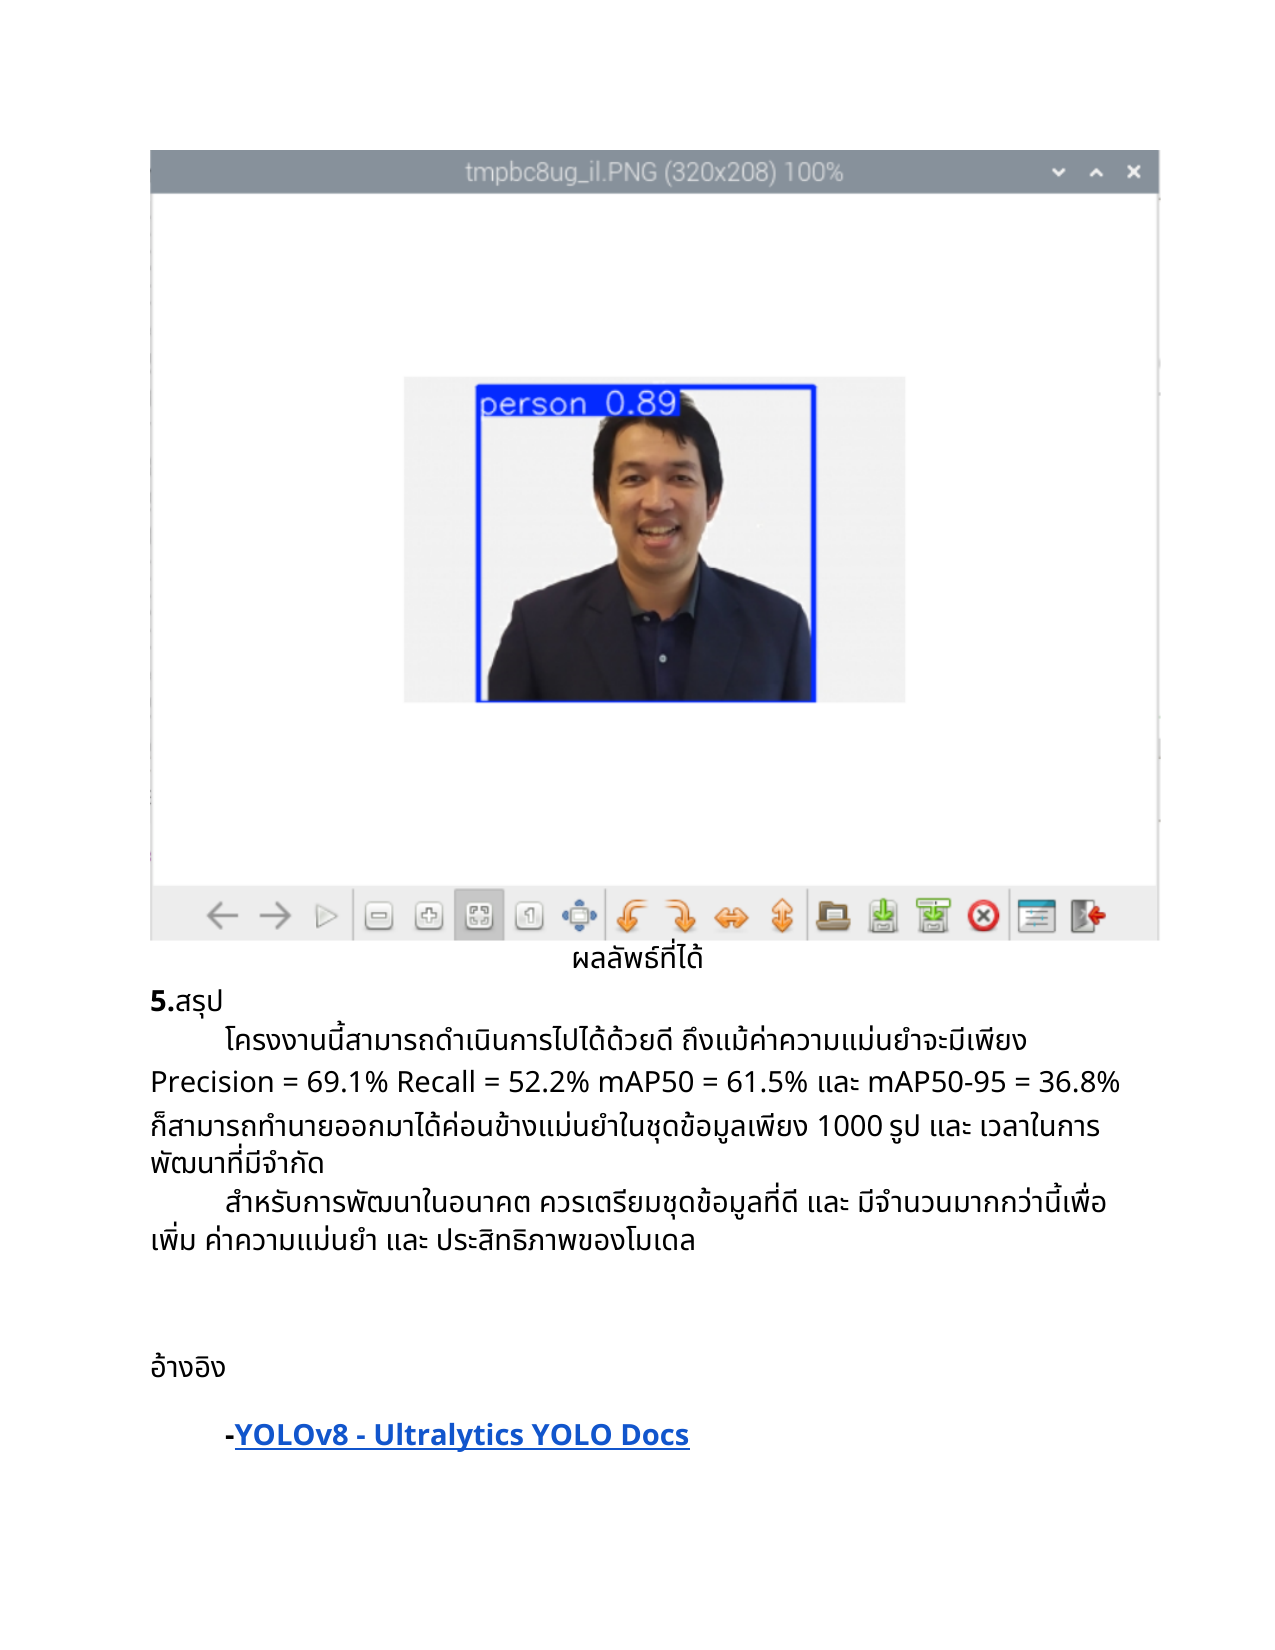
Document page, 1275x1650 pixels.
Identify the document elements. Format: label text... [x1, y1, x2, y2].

text -YOLOv8 - Ultralytics YOLO Docs [150, 1414, 1125, 1454]
text โครงงานนี้สามารถดำเนินการไปได้ด้วยดี ถึงแม้ค่าความแม่นยำจะมีเพียง Precision = 69.1% Recall = 52.2% mAP50 = 61.5% และ mAP50-95 = 36.8% ก็สามารถทำนายออกมาได้ค่อนข้างแม่นยำในชุดข้อมูลเพียง 1000รูป และ เวลาในการพัฒนาที่มีจำกัด [150, 1024, 1125, 1186]
text สำหรับการพัฒนาในอนาคต ควรเตรียมชุดข้อมูลที่ดี และ มีจำนวนมากกว่านี้เพื่อเพิ่ม ค่าความแม่นยำ และ ประสิทธิภาพของโมเดล [150, 1186, 1125, 1262]
text 5.สรุป [150, 981, 1125, 1024]
text ผลลัพธ์ที่ได้ [150, 943, 1125, 981]
picture [150, 150, 1169, 943]
text อ้างอิง [150, 1352, 1125, 1389]
